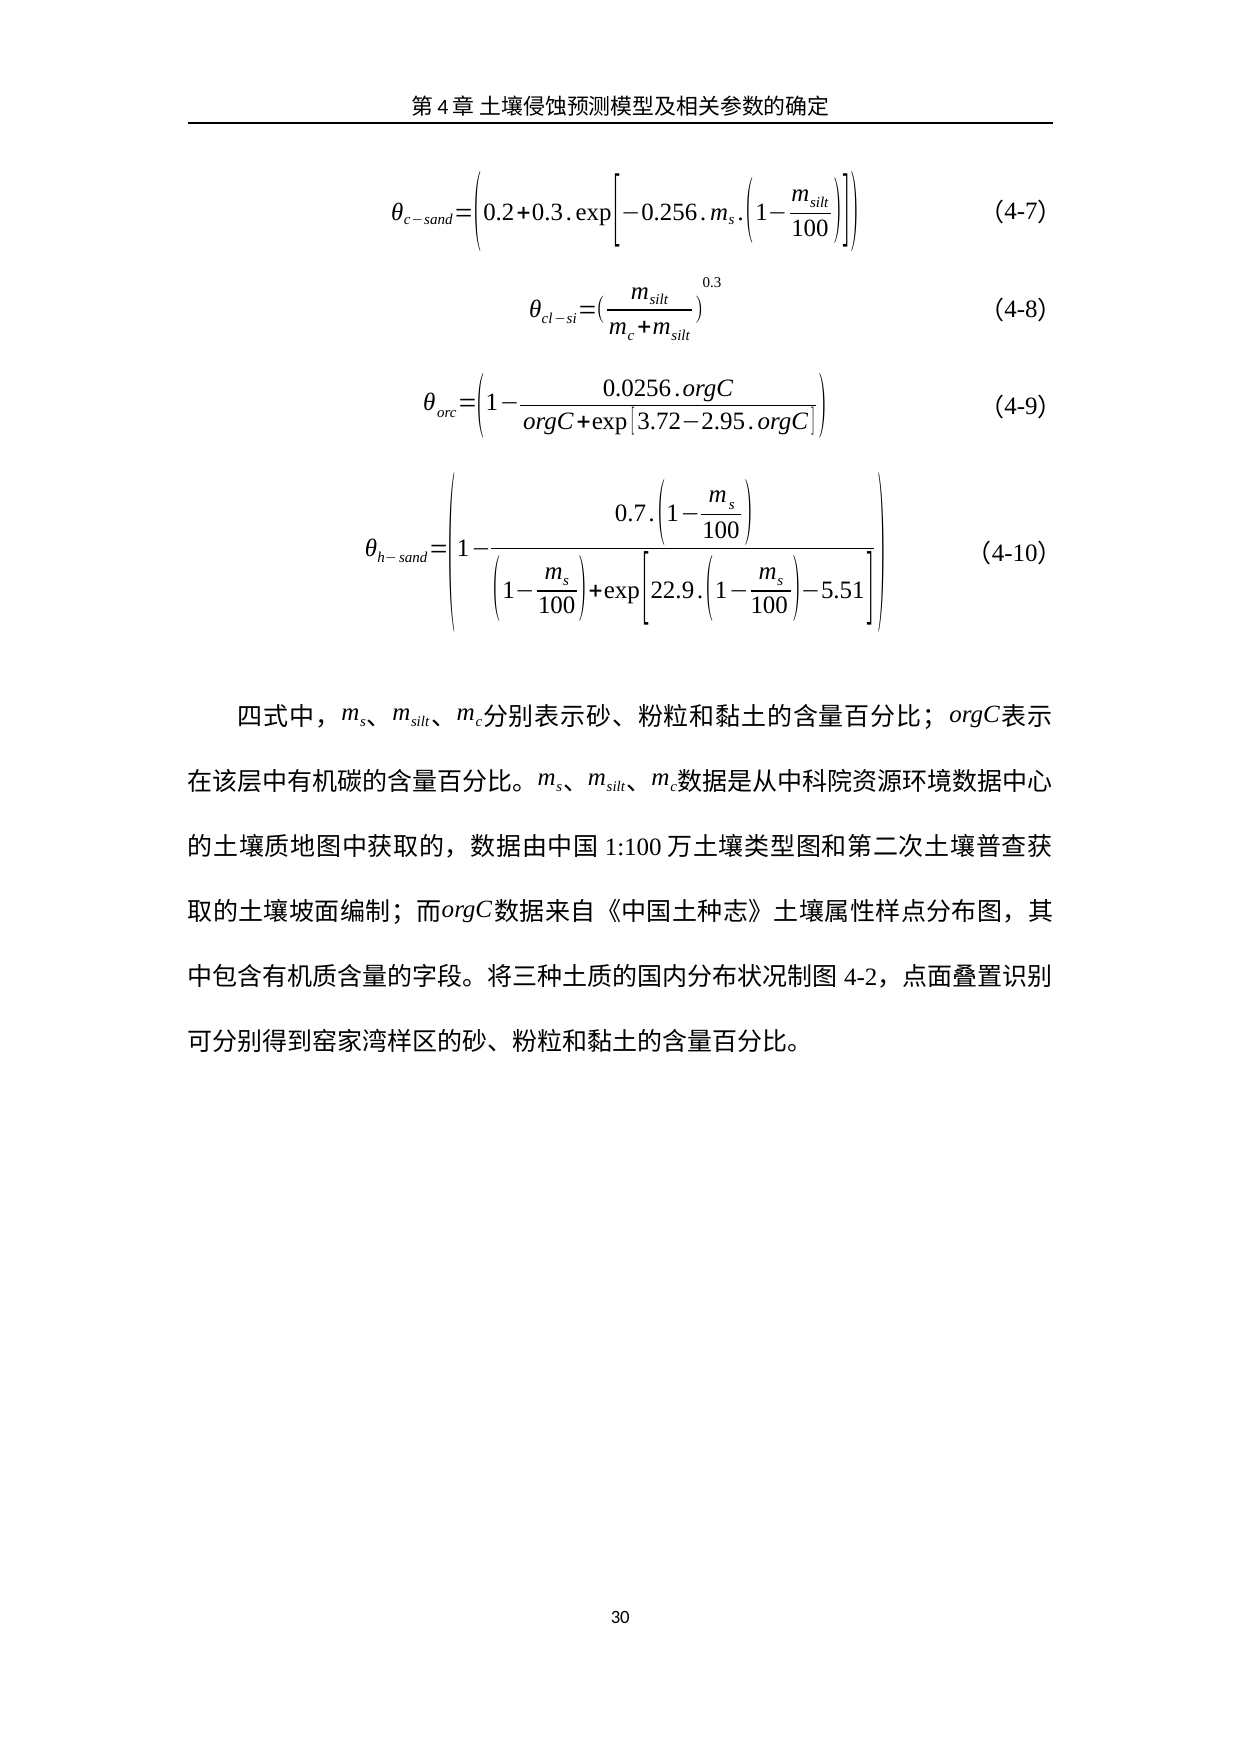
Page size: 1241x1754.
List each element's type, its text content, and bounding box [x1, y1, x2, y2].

text （4-9） [187, 357, 1053, 454]
text 四式中，、、分别表示砂、粉粒和黏土的含量百分比；表示在该层中有机碳的含量百分比。、、数据是从中科院资源环境数据中心的土壤质地图中获取的，数据由中国1:100万土壤类型图和第二次土壤普查获取的土壤坡面编制；而数据来自《中国土种志》土壤属性样点分布图，其中包含有机质含量的字段。将三种土质的国内分布状况制图4-2，点面叠置识别可分别得到窑家湾样区的砂、粉粒和黏土的含量百分比。 [187, 682, 1053, 1072]
text （4-10） [187, 454, 1053, 649]
text （4-7） [187, 162, 1053, 259]
text （4-8） [187, 259, 1053, 357]
